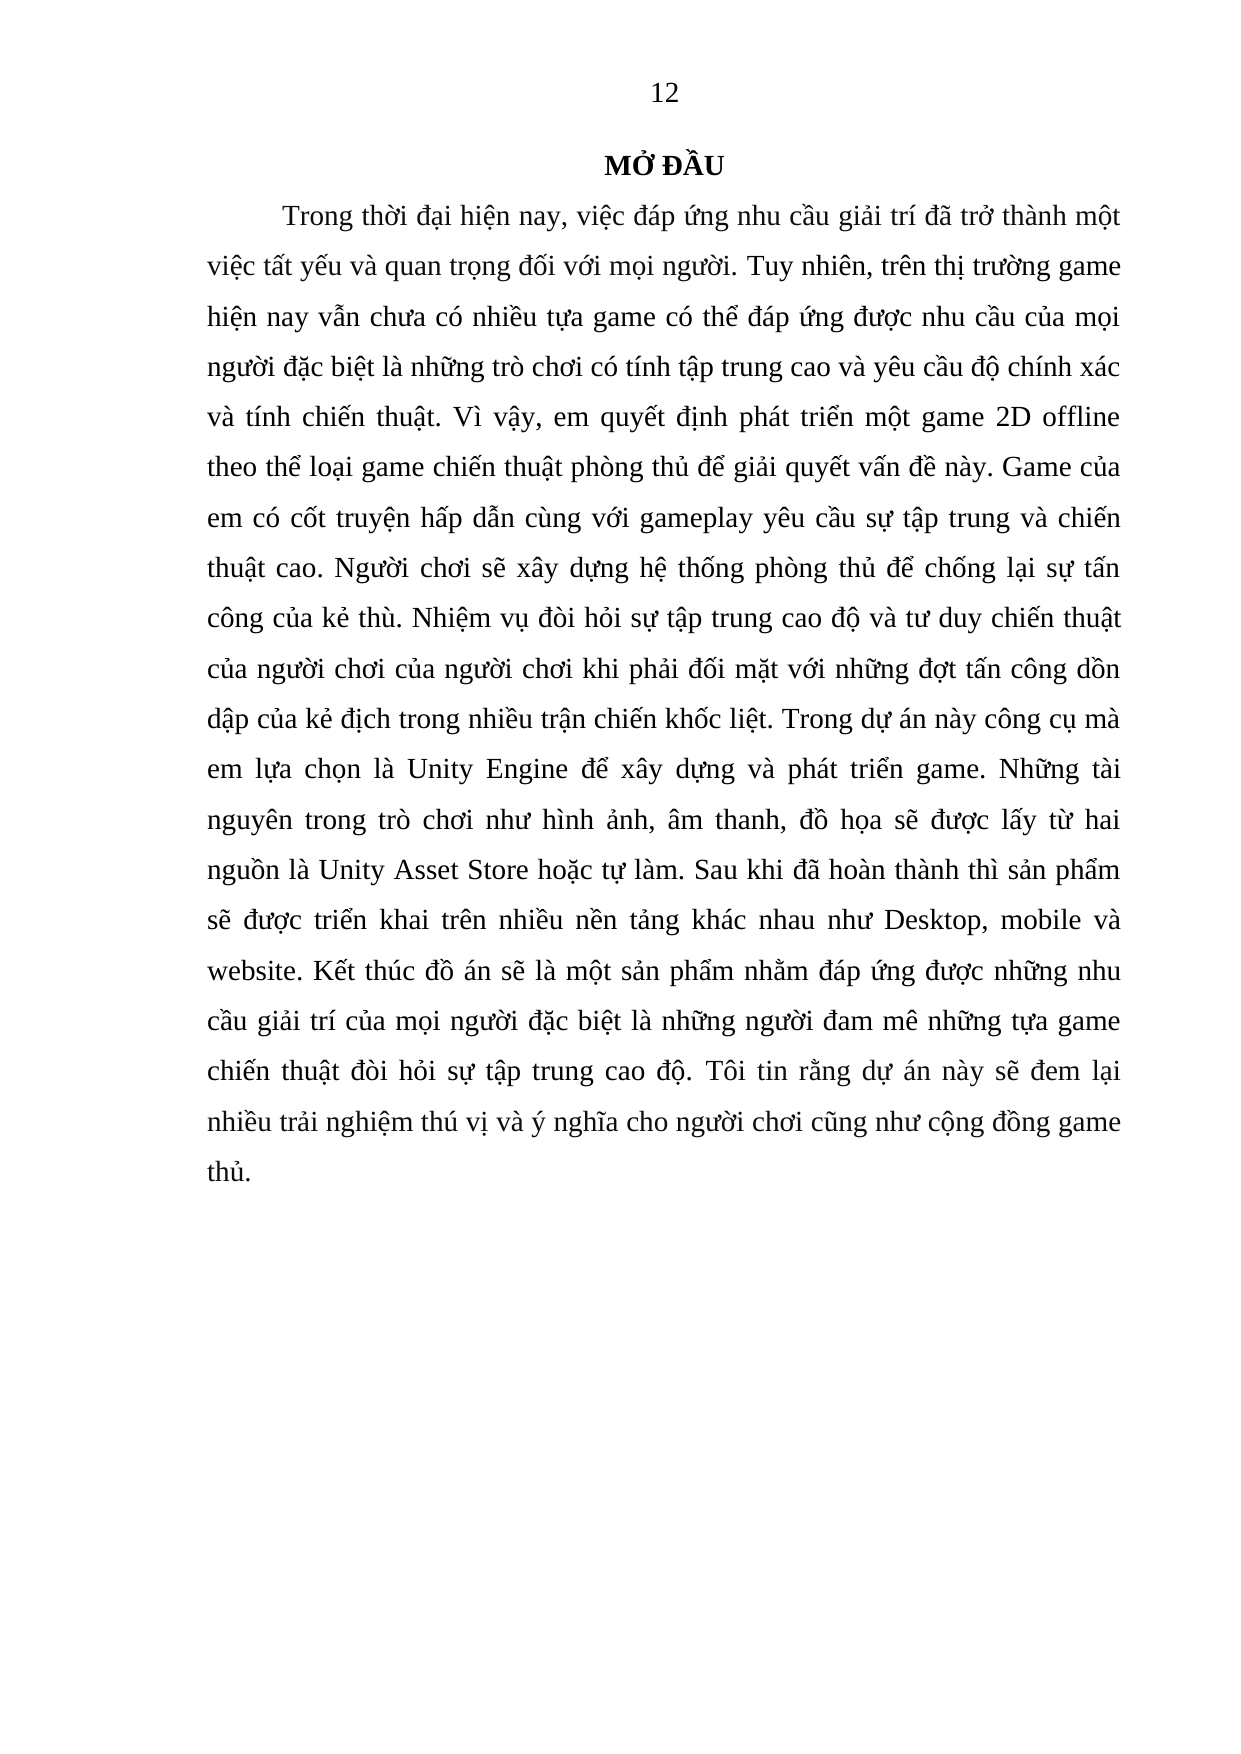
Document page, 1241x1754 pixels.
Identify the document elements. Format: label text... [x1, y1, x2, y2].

text MỞ ĐẦU [207, 148, 1122, 181]
text Trong thời đại hiện nay, việc đáp ứng nhu cầu giải trí đã trở thành một việc tất yếu và quan trọng đối với mọi người. Tuy nhiên, trên thị trường game hiện nay vẫn chưa có nhiều tựa game có thể đáp ứng được nhu cầu của mọi người đặc biệt là những trò chơi có tính tập trung cao và yêu cầu độ chính xác và tính chiến thuật. Vì vậy, em quyết định phát triển một game 2D offline theo thể loại game chiến thuật phòng thủ để giải quyết vấn đề này. Game của em có cốt truyện hấp dẫn cùng với gameplay yêu cầu sự tập trung và chiến thuật cao. Người chơi sẽ xây dựng hệ thống phòng thủ để chống lại sự tấn công của kẻ thù. Nhiệm vụ đòi hỏi sự tập trung cao độ và tư duy chiến thuật của người chơi của người chơi khi phải đối mặt với những đợt tấn công dồn dập của kẻ địch trong nhiều trận chiến khốc liệt. Trong dự án này công cụ mà em lựa chọn là Unity Engine để xây dựng và phát triển game. Những tài nguyên trong trò chơi như hình ảnh, âm thanh, đồ họa sẽ được lấy từ hai nguồn là Unity Asset Store hoặc tự làm. Sau khi đã hoàn thành thì sản phẩm sẽ được triển khai trên nhiều nền tảng khác nhau như Desktop, mobile và website. Kết thúc đồ án sẽ là một sản phẩm nhằm đáp ứng được những nhu cầu giải trí của mọi người đặc biệt là những người đam mê những tựa game chiến thuật đòi hỏi sự tập trung cao độ. Tôi tin rằng dự án này sẽ đem lại nhiều trải nghiệm thú vị và ý nghĩa cho người chơi cũng như cộng đồng game thủ. [207, 198, 1122, 1104]
